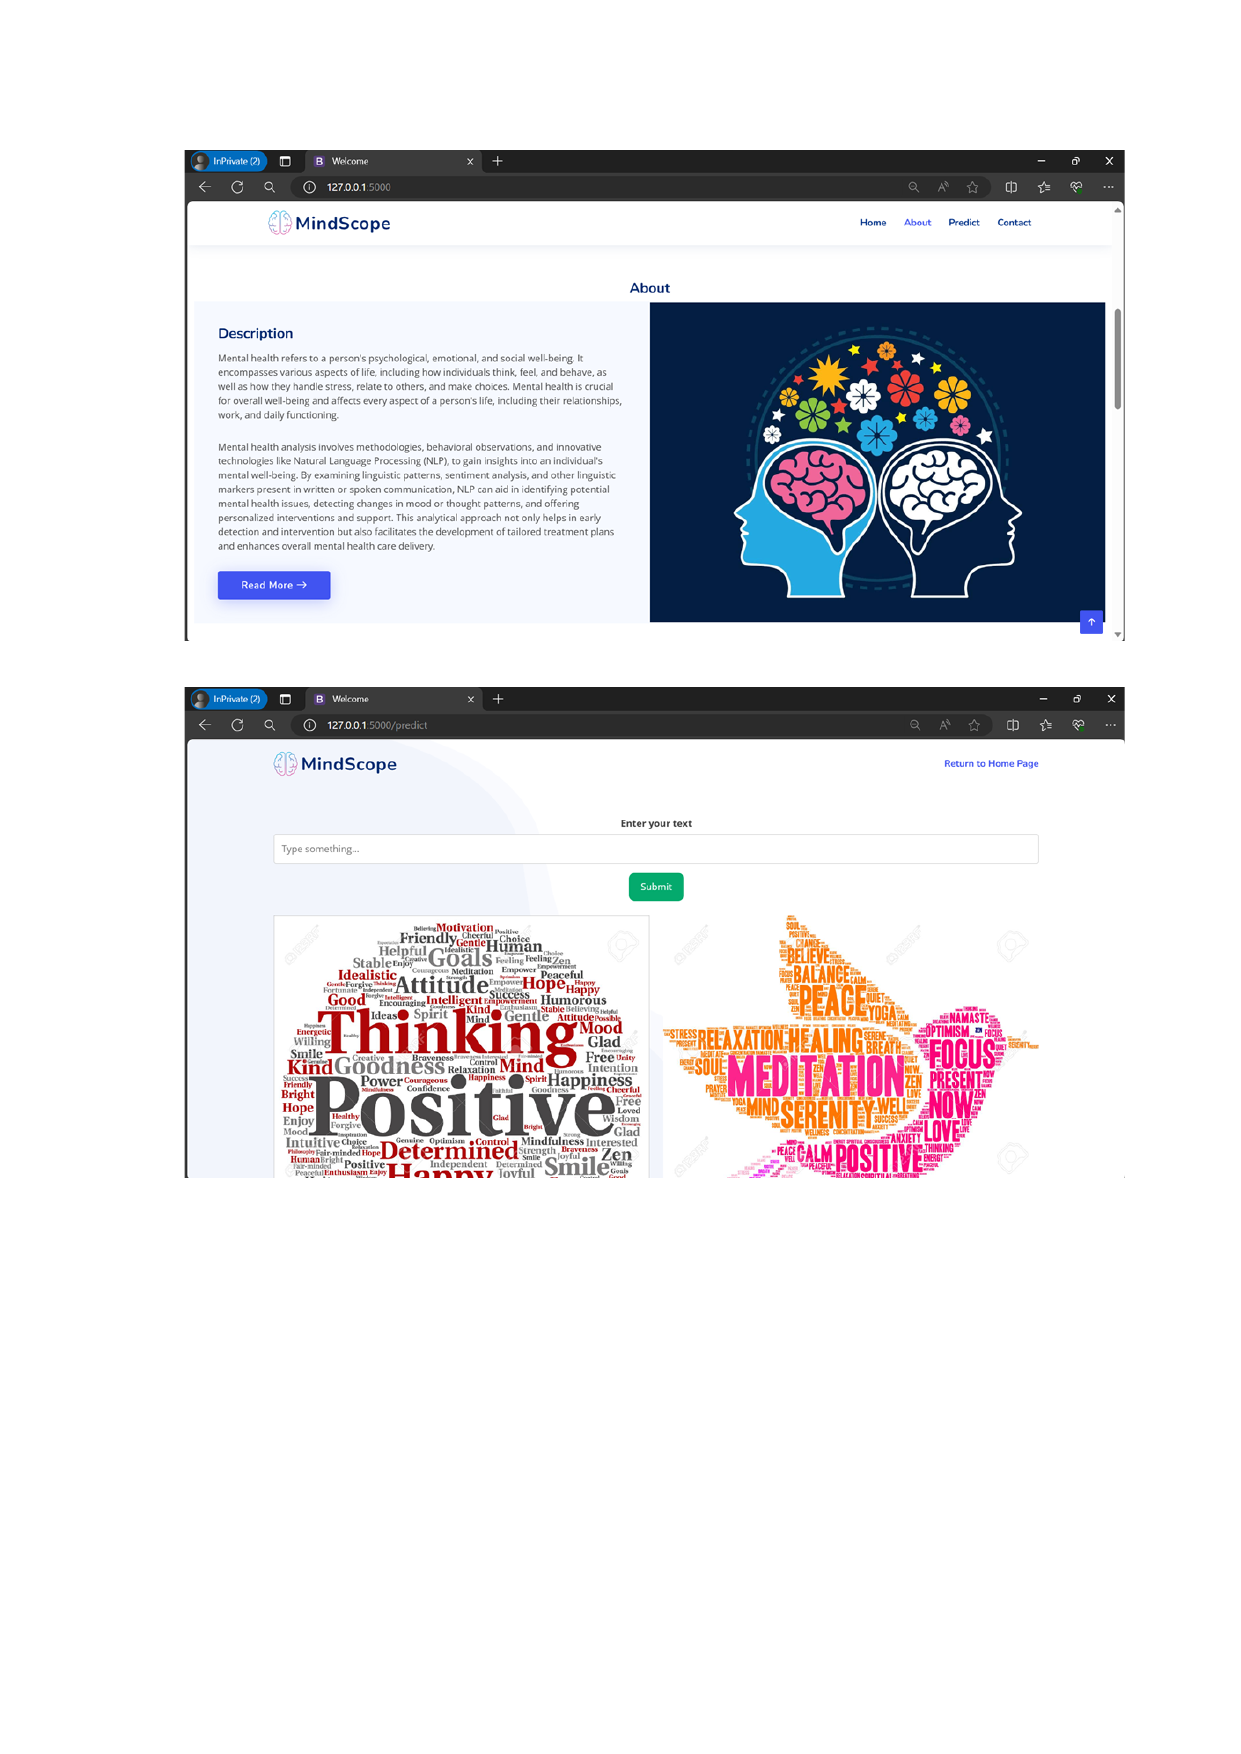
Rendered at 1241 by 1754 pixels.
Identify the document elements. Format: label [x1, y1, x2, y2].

picture [184, 150, 1125, 641]
picture [184, 687, 1125, 1178]
